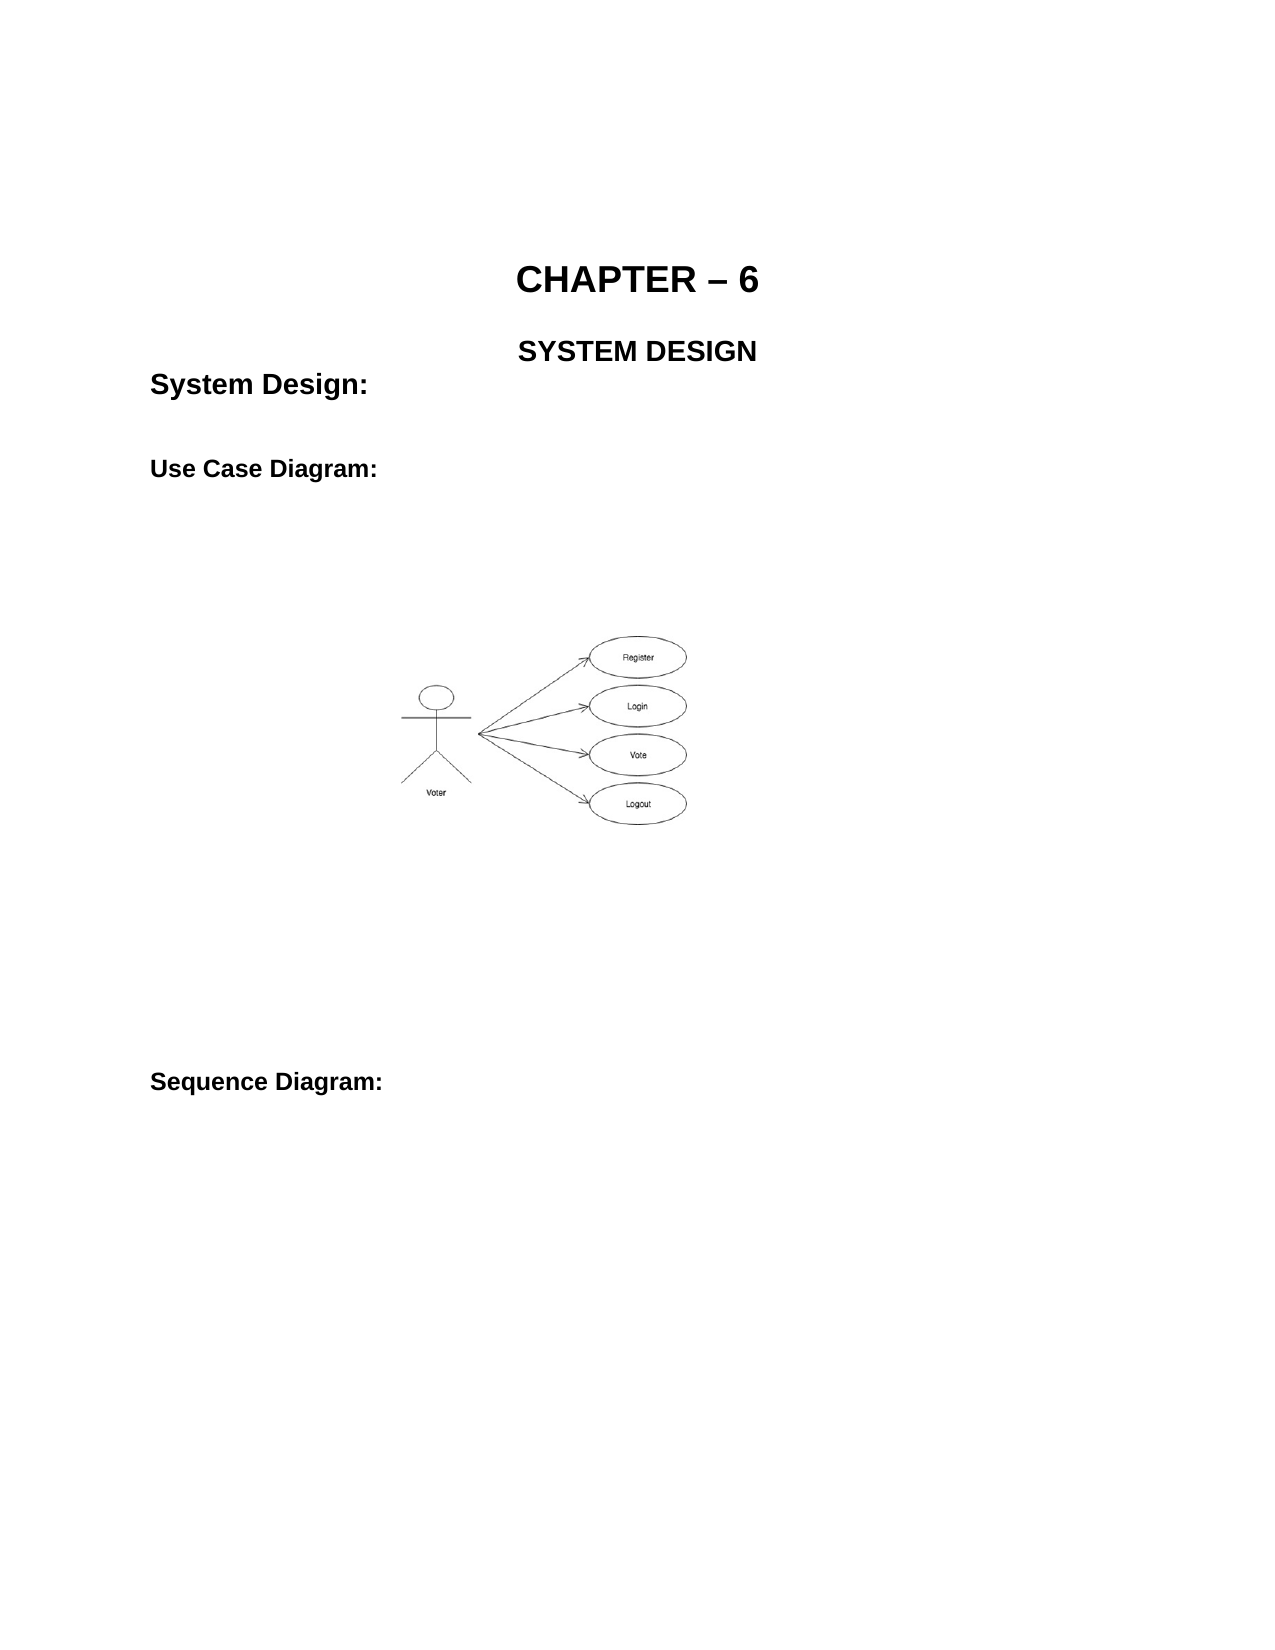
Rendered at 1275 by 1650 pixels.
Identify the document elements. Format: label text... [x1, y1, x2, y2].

text System Design: [150, 367, 1125, 401]
text SYSTEM DESIGN [150, 333, 1125, 367]
text Sequence Diagram: [150, 1066, 1125, 1095]
text CHAPTER – 6 [150, 257, 1125, 300]
text Use Case Diagram: [150, 454, 1125, 483]
